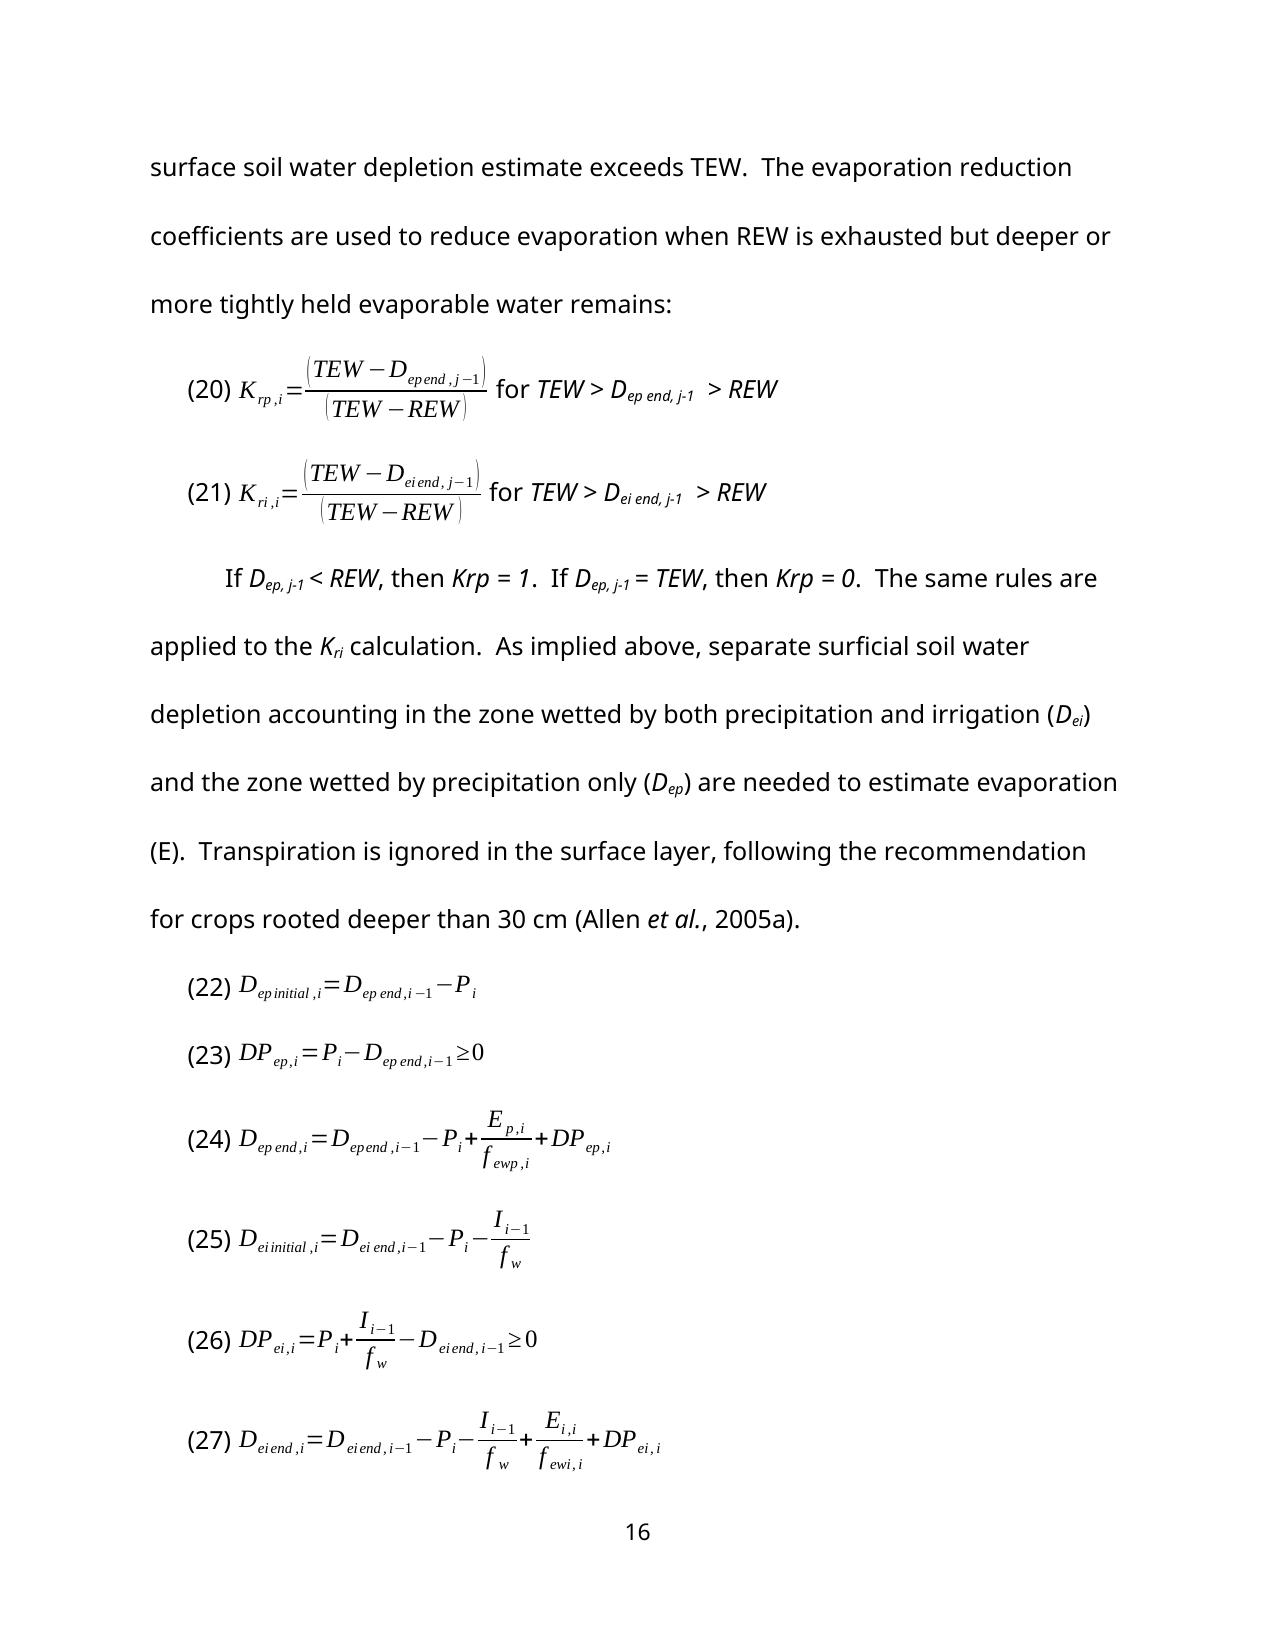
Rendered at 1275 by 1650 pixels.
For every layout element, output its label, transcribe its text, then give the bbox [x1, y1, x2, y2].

text (20) for TEW > Dep end, j-1 > REW [187, 354, 1125, 423]
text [150, 150, 1125, 320]
text (26) [187, 1306, 1125, 1373]
text (22) [187, 969, 1125, 1003]
text (21) for TEW > Dei end, j-1 > REW [187, 457, 1125, 527]
text (24) [187, 1106, 1125, 1172]
text (27) [187, 1407, 1125, 1473]
text (23) [187, 1037, 1125, 1072]
text (25) [187, 1206, 1125, 1272]
text If Dep, j-1 < REW, then Krp = 1. If Dep, j-1 = TEW, then Krp = 0. The same rules are applied to the Kri calculation. As implied above, separate surficial soil water depletion accounting in the zone wetted by both precipitation and irrigation (Dei) and the zone wetted by precipitation only (Dep) are needed to estimate evaporation (E). Transpiration is ignored in the surface layer, following the recommendation for crops rooted deeper than 30 cm (Allen et al., 2005a). [150, 561, 1125, 935]
